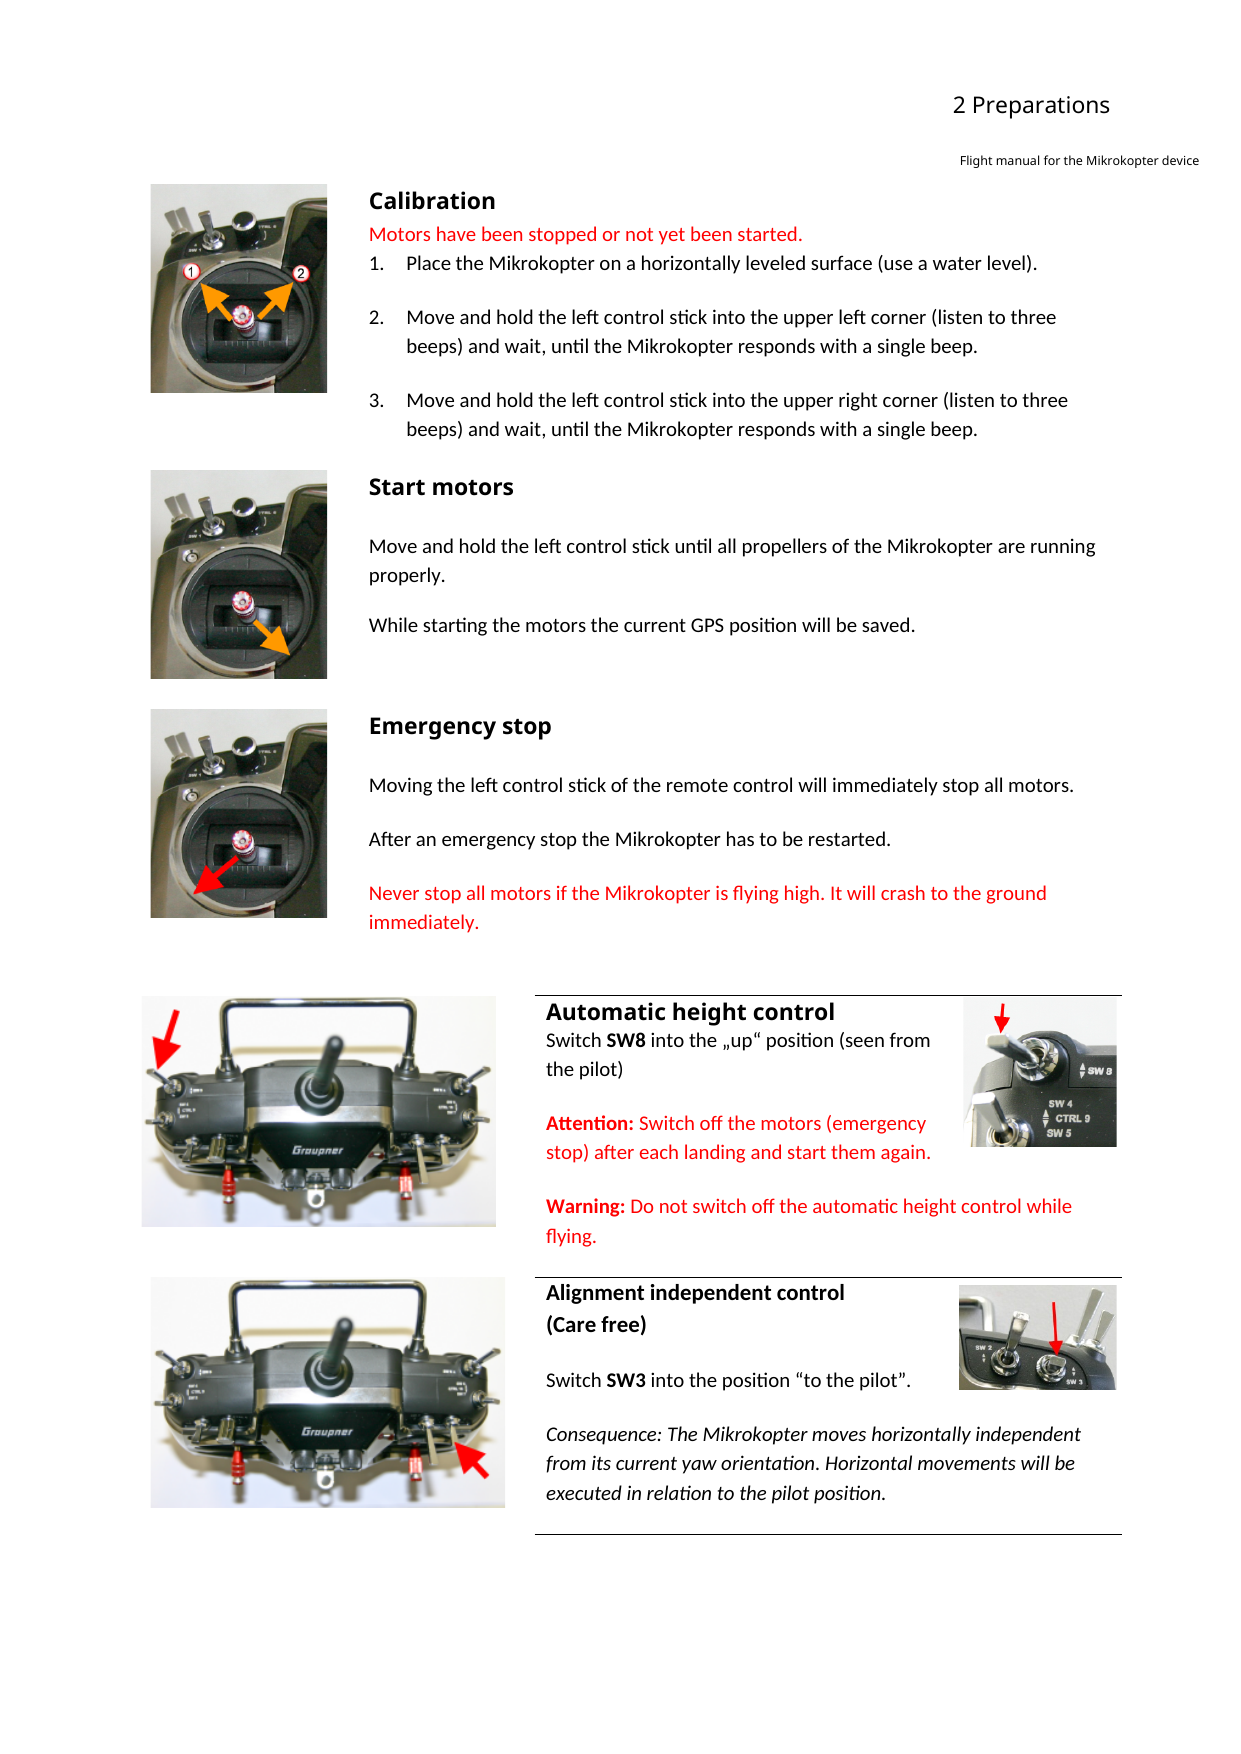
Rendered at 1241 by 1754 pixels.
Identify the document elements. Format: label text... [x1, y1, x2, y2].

table_cell Start motors Move and hold the left control stick until all propellers of the Mikrokopter are running properly. While starting the motors the current GPS position will be saved. [358, 471, 1114, 709]
picture [150, 1277, 506, 1508]
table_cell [535, 1278, 1122, 1534]
table_cell [139, 1277, 534, 1534]
picture [959, 1285, 1117, 1390]
picture [150, 184, 328, 393]
picture [150, 709, 328, 918]
table_header Automatic height control Switch SW8 into the „up“ position (seen from the pilot) Attention: Switch off the motors (emergency stop) after each landing and start them again. Warning: Do not switch off the automatic height control while flying. [535, 996, 1122, 1277]
table_cell [139, 471, 357, 709]
table_cell [139, 710, 357, 963]
table_header [139, 185, 357, 471]
picture [150, 470, 328, 679]
picture [963, 997, 1117, 1147]
picture [141, 996, 496, 1227]
table_cell Emergency stop Moving the left control stick of the remote control will immediately stop all motors. After an emergency stop the Mikrokopter has to be restarted. Never stop all motors if the Mikrokopter is flying high. It will crash to the ground immediately. [358, 710, 1114, 963]
table_header Calibration Motors have been stopped or not yet been started. Place the Mikrokopter on a horizontally leveled surface (use a water level). Move and hold the left control stick into the upper left corner (listen to three beeps) and wait, until the Mikrokopter responds with a single beep. Move and hold the left control stick into the upper right corner (listen to three beeps) and wait, until the Mikrokopter responds with a single beep. [358, 185, 1114, 471]
table_header [139, 995, 534, 1277]
